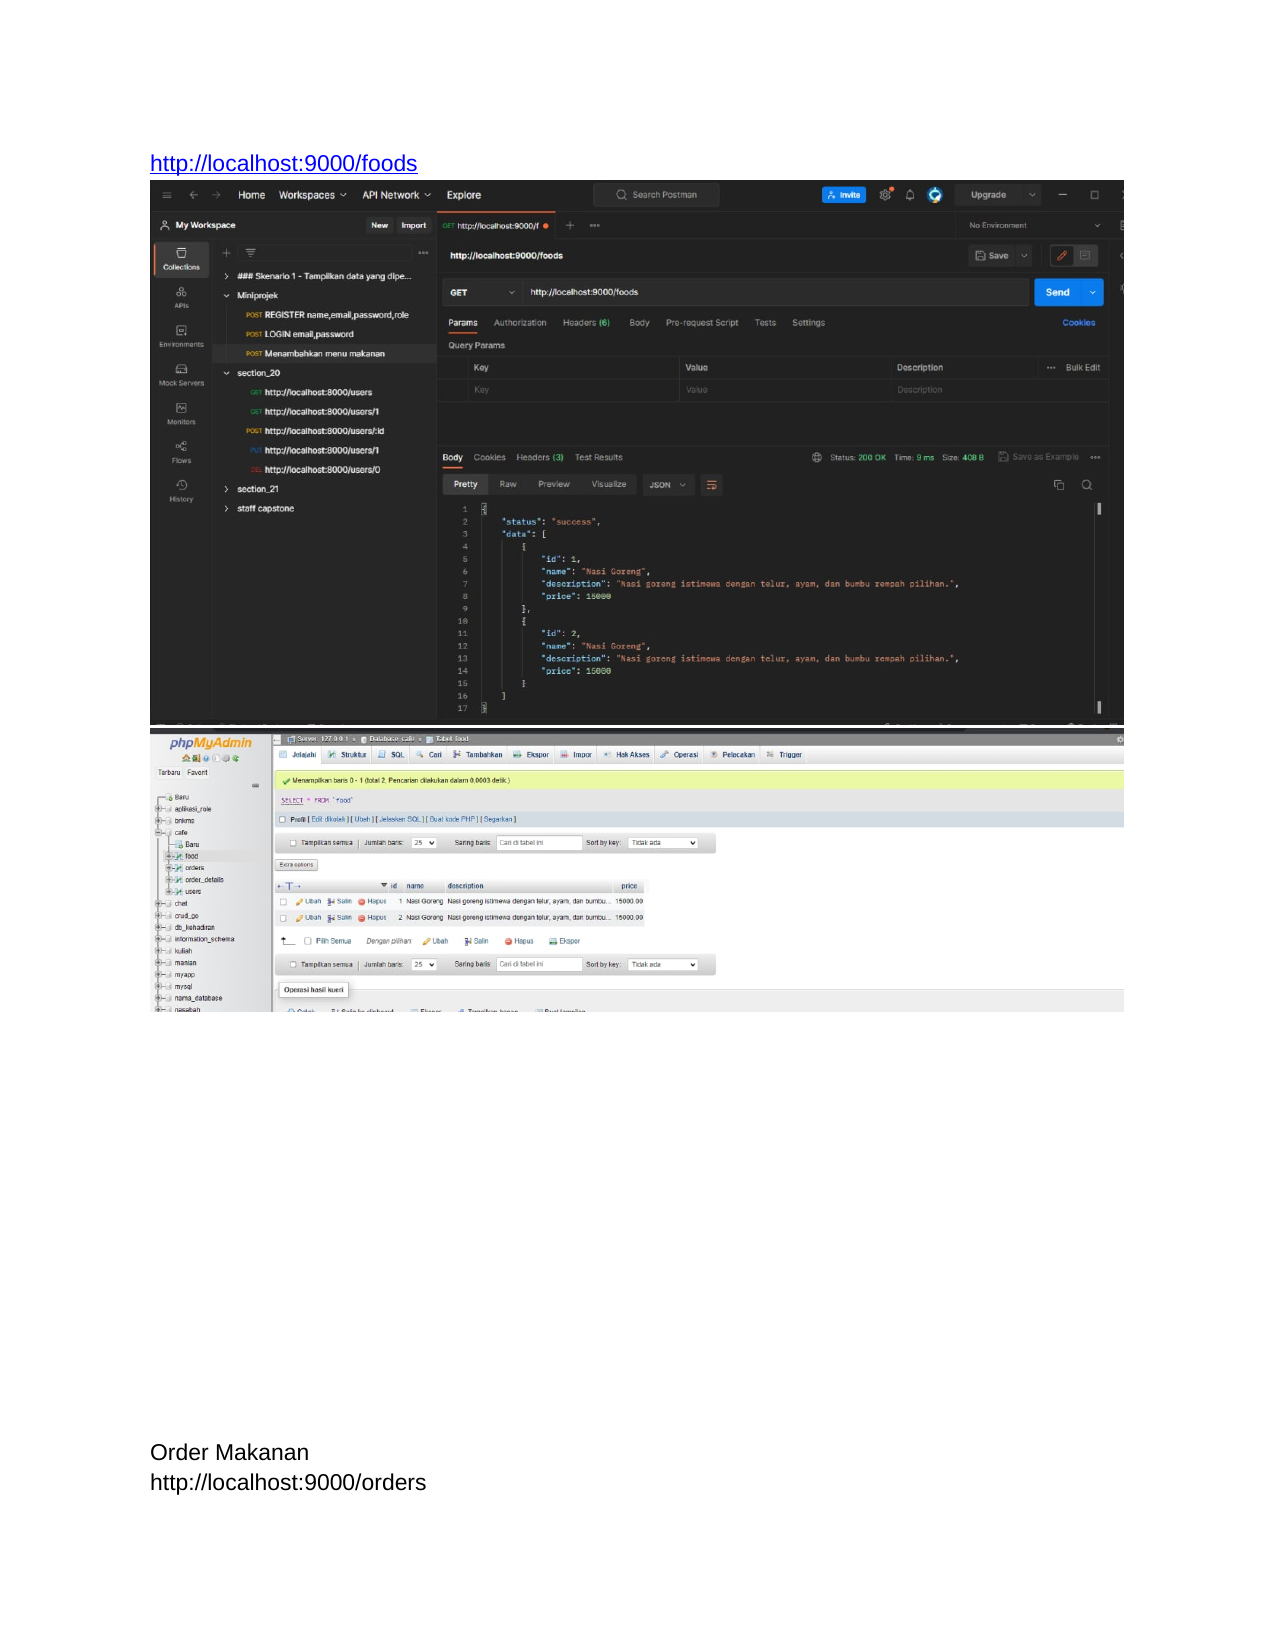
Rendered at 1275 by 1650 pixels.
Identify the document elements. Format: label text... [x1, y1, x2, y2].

text http://localhost:9000/foods [150, 150, 1125, 176]
text http://localhost:9000/orders [150, 1469, 1125, 1495]
picture [150, 728, 1124, 1012]
text Order Makanan [150, 1439, 1125, 1465]
picture [150, 180, 1124, 725]
